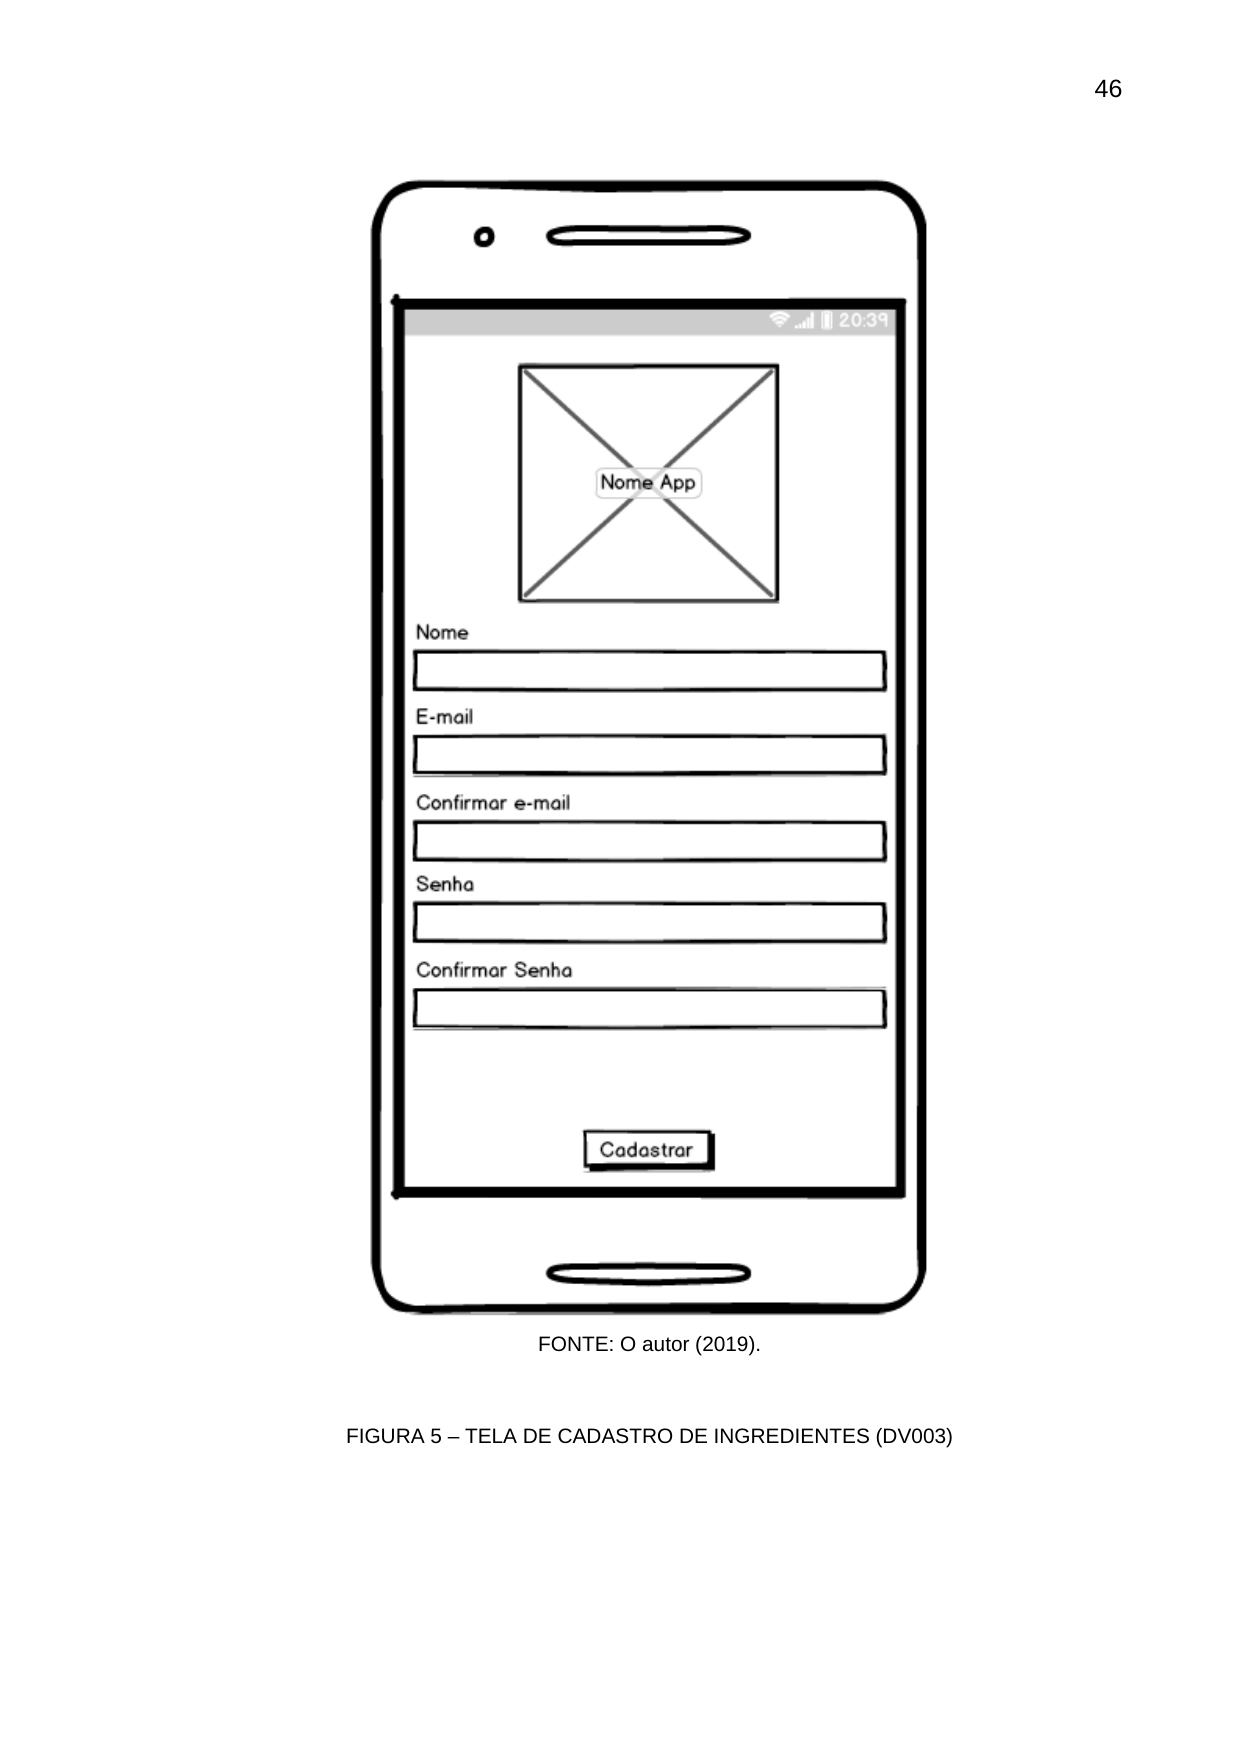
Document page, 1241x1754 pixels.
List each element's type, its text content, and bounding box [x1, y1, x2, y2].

text FIGURA 5 – TELA DE CADASTRO DE INGREDIENTES (DV003) [177, 1424, 1122, 1448]
text FONTE: O autor (2019). [177, 1332, 1122, 1356]
picture [363, 177, 936, 1320]
